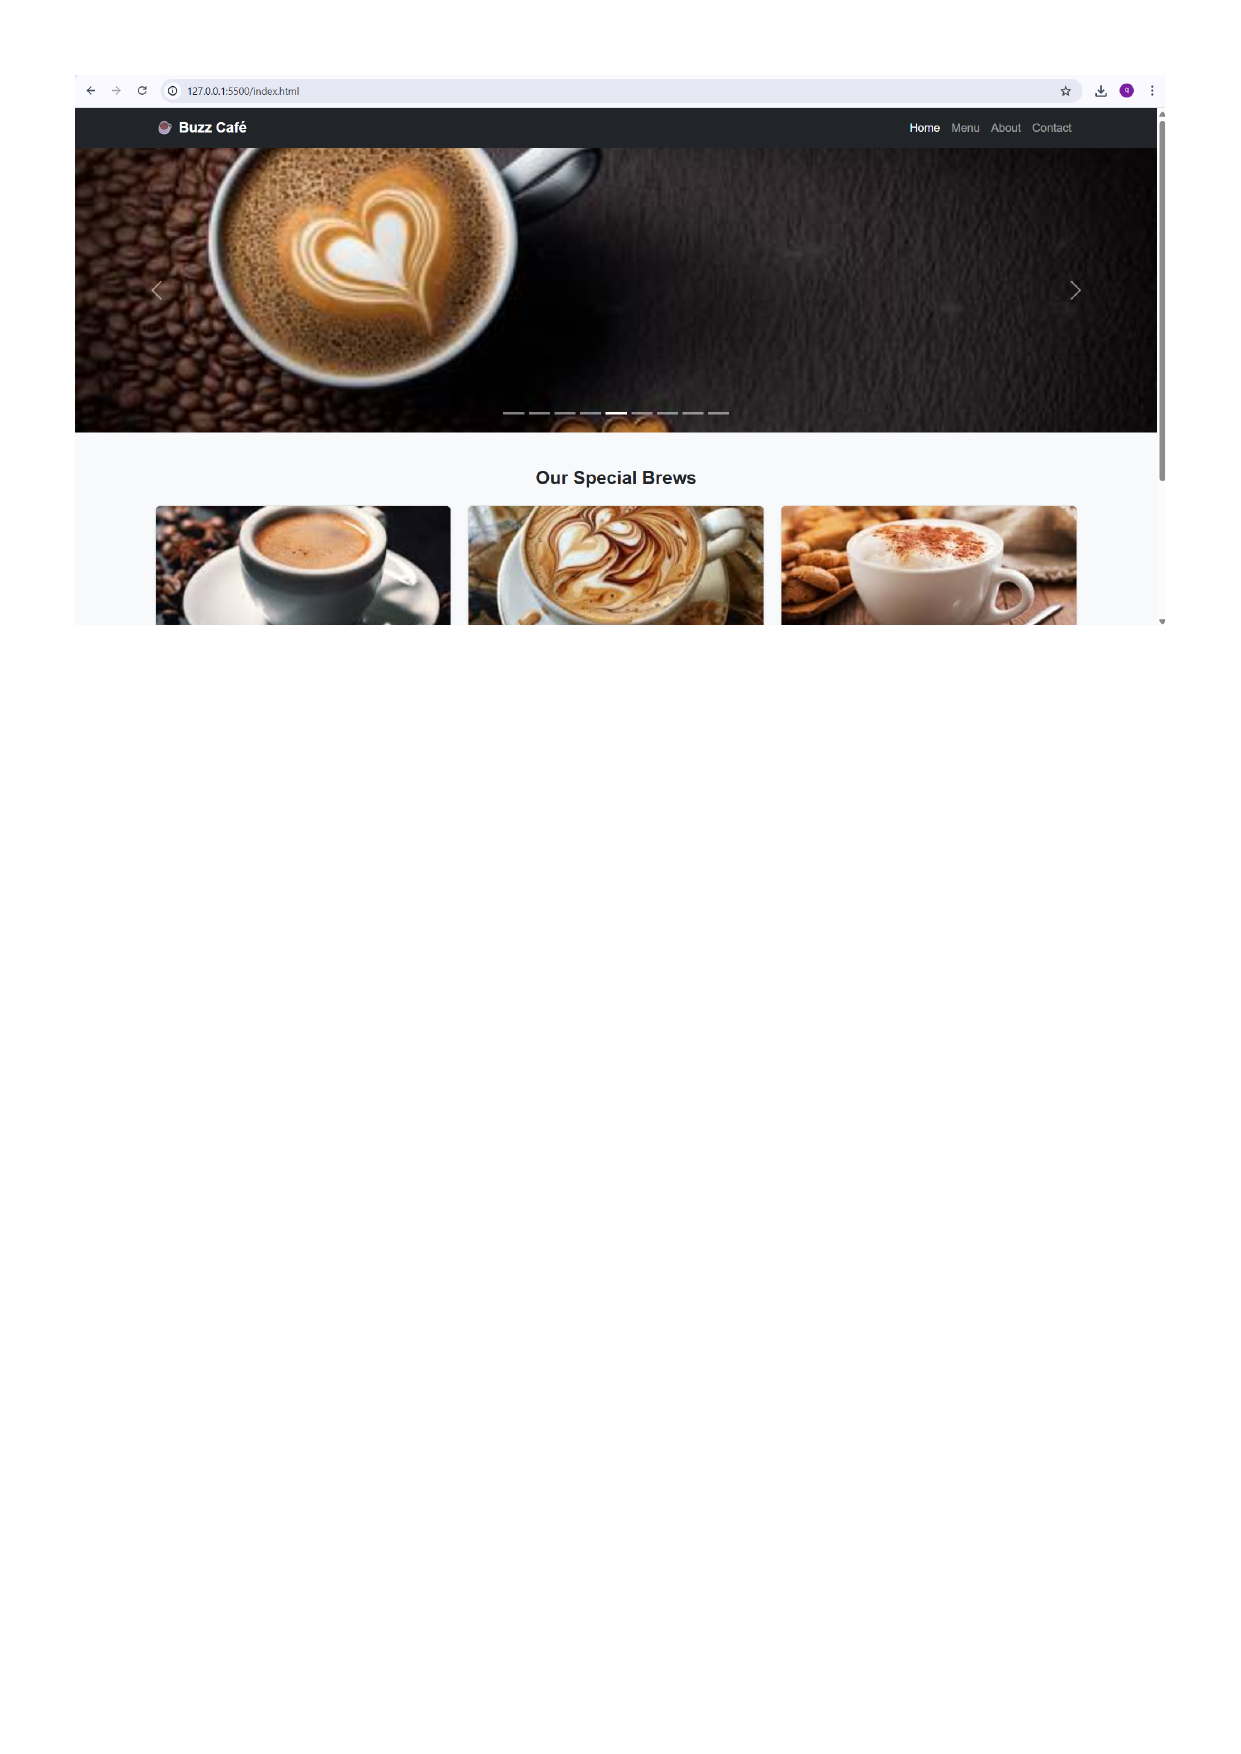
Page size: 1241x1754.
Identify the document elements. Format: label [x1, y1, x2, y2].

picture [75, 75, 1166, 625]
